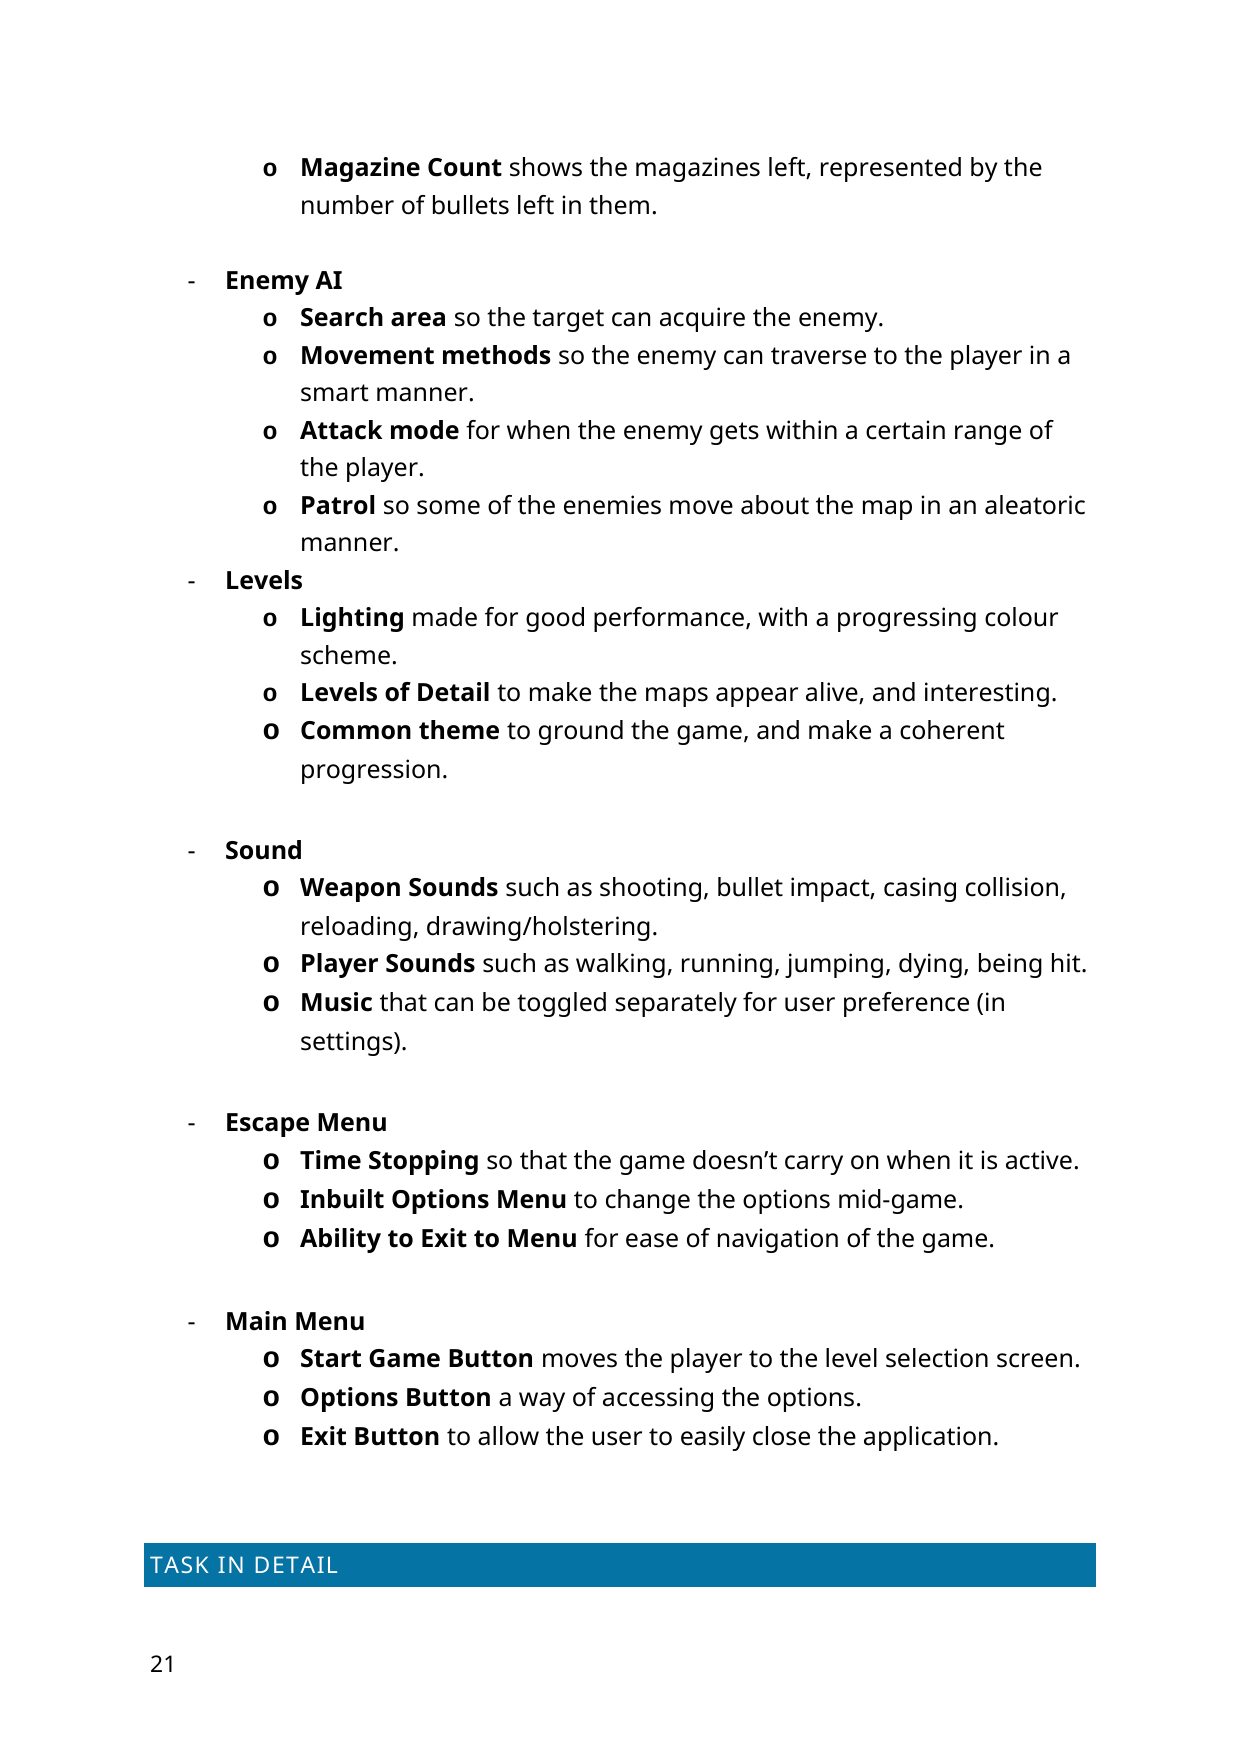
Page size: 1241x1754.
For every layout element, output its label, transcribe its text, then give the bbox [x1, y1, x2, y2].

list Movement methods so the enemy can traverse to the player in a smart manner. [262, 337, 1090, 409]
list Options Button a way of accessing the options. [262, 1379, 1090, 1415]
list Inbuilt Options Menu to change the options mid-game. [262, 1181, 1090, 1217]
list Weapon Sounds such as shooting, bullet impact, casing collision, reloading, drawing/holstering. [262, 870, 1090, 943]
list Exit Button to allow the user to easily close the application. [262, 1419, 1090, 1454]
list Time Stopping so that the game doesn’t carry on when it is active. [262, 1142, 1090, 1178]
list Sound [187, 832, 1090, 866]
list Player Sounds such as walking, running, jumping, dying, being hit. [262, 946, 1090, 981]
list Escape Menu [187, 1105, 1090, 1139]
list Enemy AI [187, 262, 1090, 296]
list Start Game Button moves the player to the level selection screen. [262, 1341, 1090, 1376]
list Music that can be toggled separately for user preference (in settings). [262, 985, 1090, 1058]
list Lighting made for good performance, with a progressing colour scheme. [262, 600, 1090, 671]
list Levels of Detail to make the maps appear alive, and interesting. [262, 675, 1090, 709]
list Main Menu [187, 1303, 1090, 1337]
list Levels [187, 562, 1090, 596]
list Common theme to ground the game, and make a coherent progression. [262, 712, 1090, 785]
list Search area so the target can acquire the enemy. [262, 300, 1090, 334]
list Attack mode for when the enemy gets within a certain range of the player. [262, 412, 1090, 484]
list Patrol so some of the enemies move about the map in an aleatoric manner. [262, 487, 1090, 559]
list Magazine Count shows the magazines left, represented by the number of bullets left in them. [262, 150, 1090, 222]
list Ability to Exit to Menu for ease of navigation of the game. [262, 1220, 1090, 1256]
subtitle Task In Detail [150, 1549, 1090, 1581]
